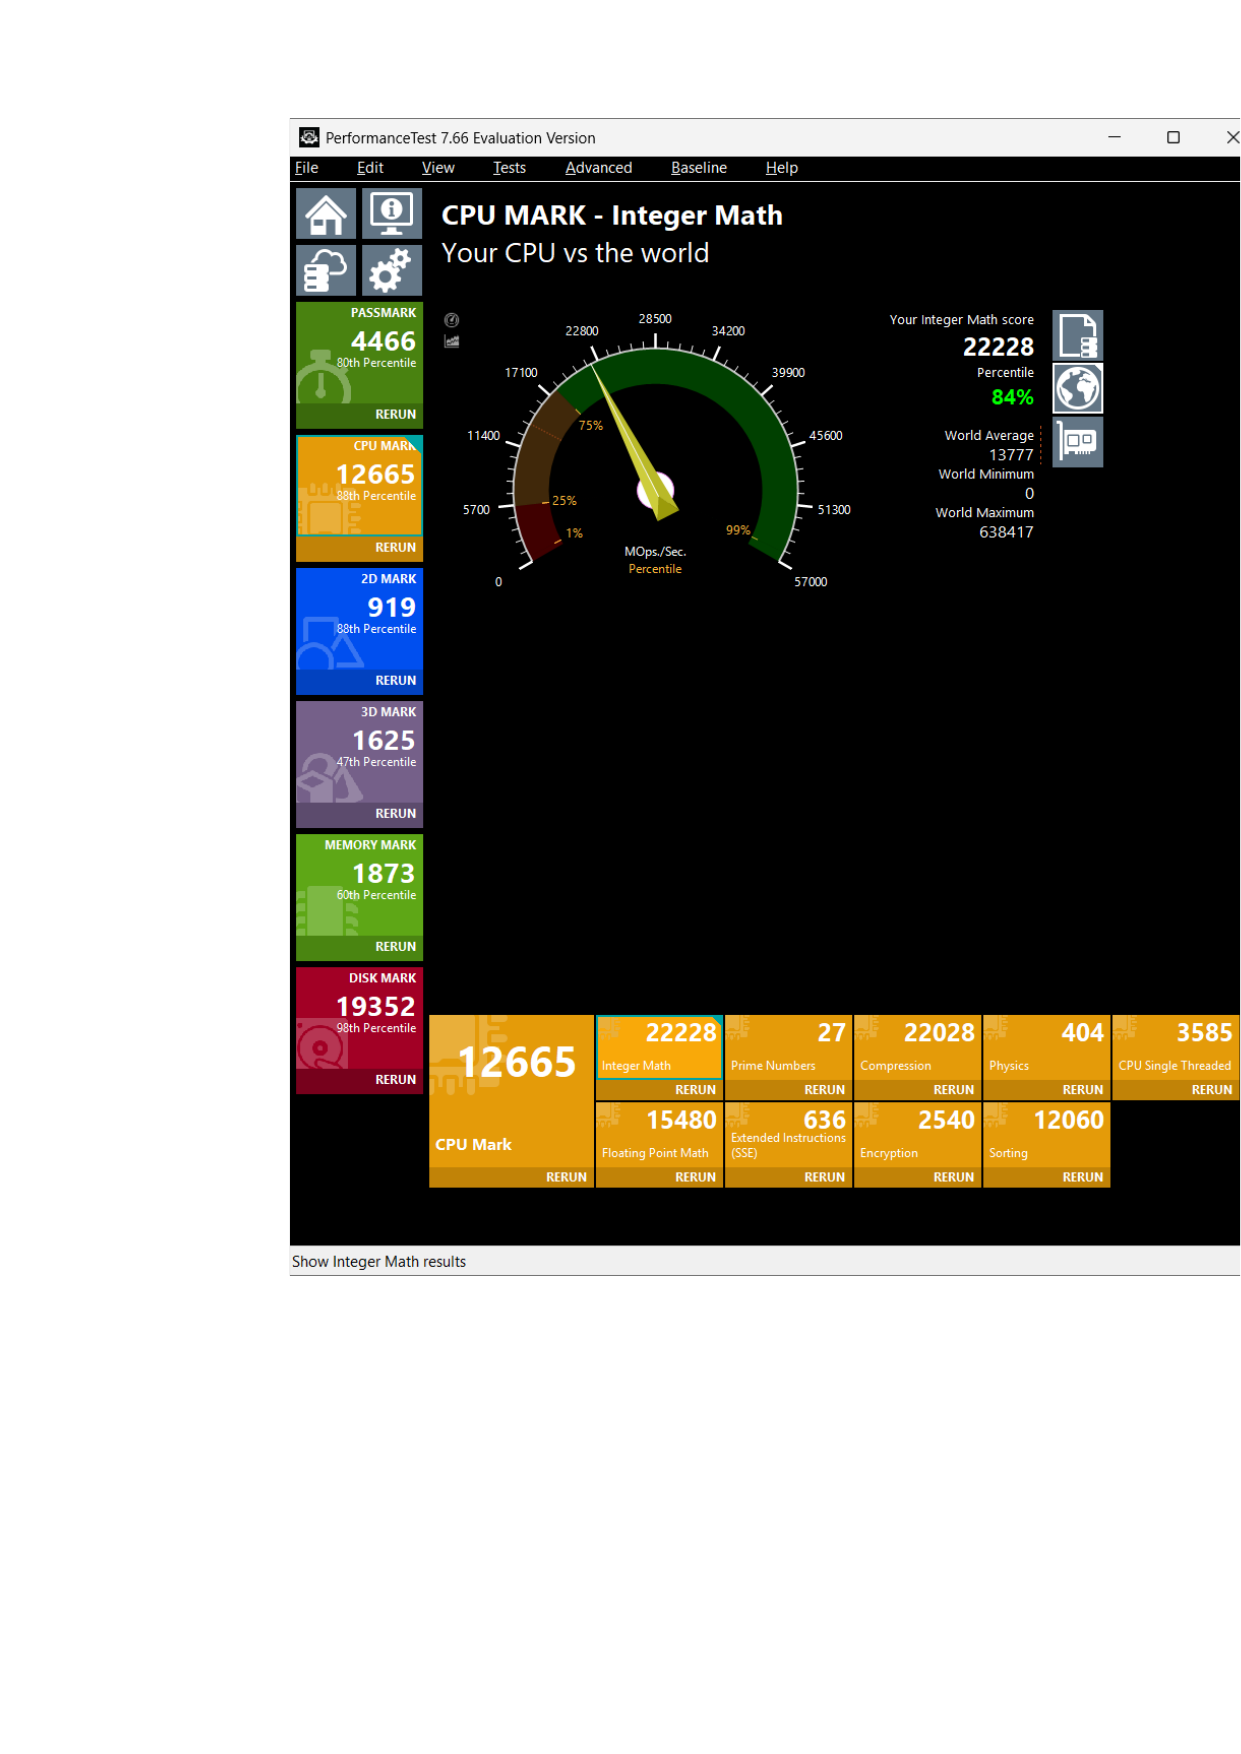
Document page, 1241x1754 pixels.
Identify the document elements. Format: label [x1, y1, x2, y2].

picture [289, 118, 1241, 1276]
